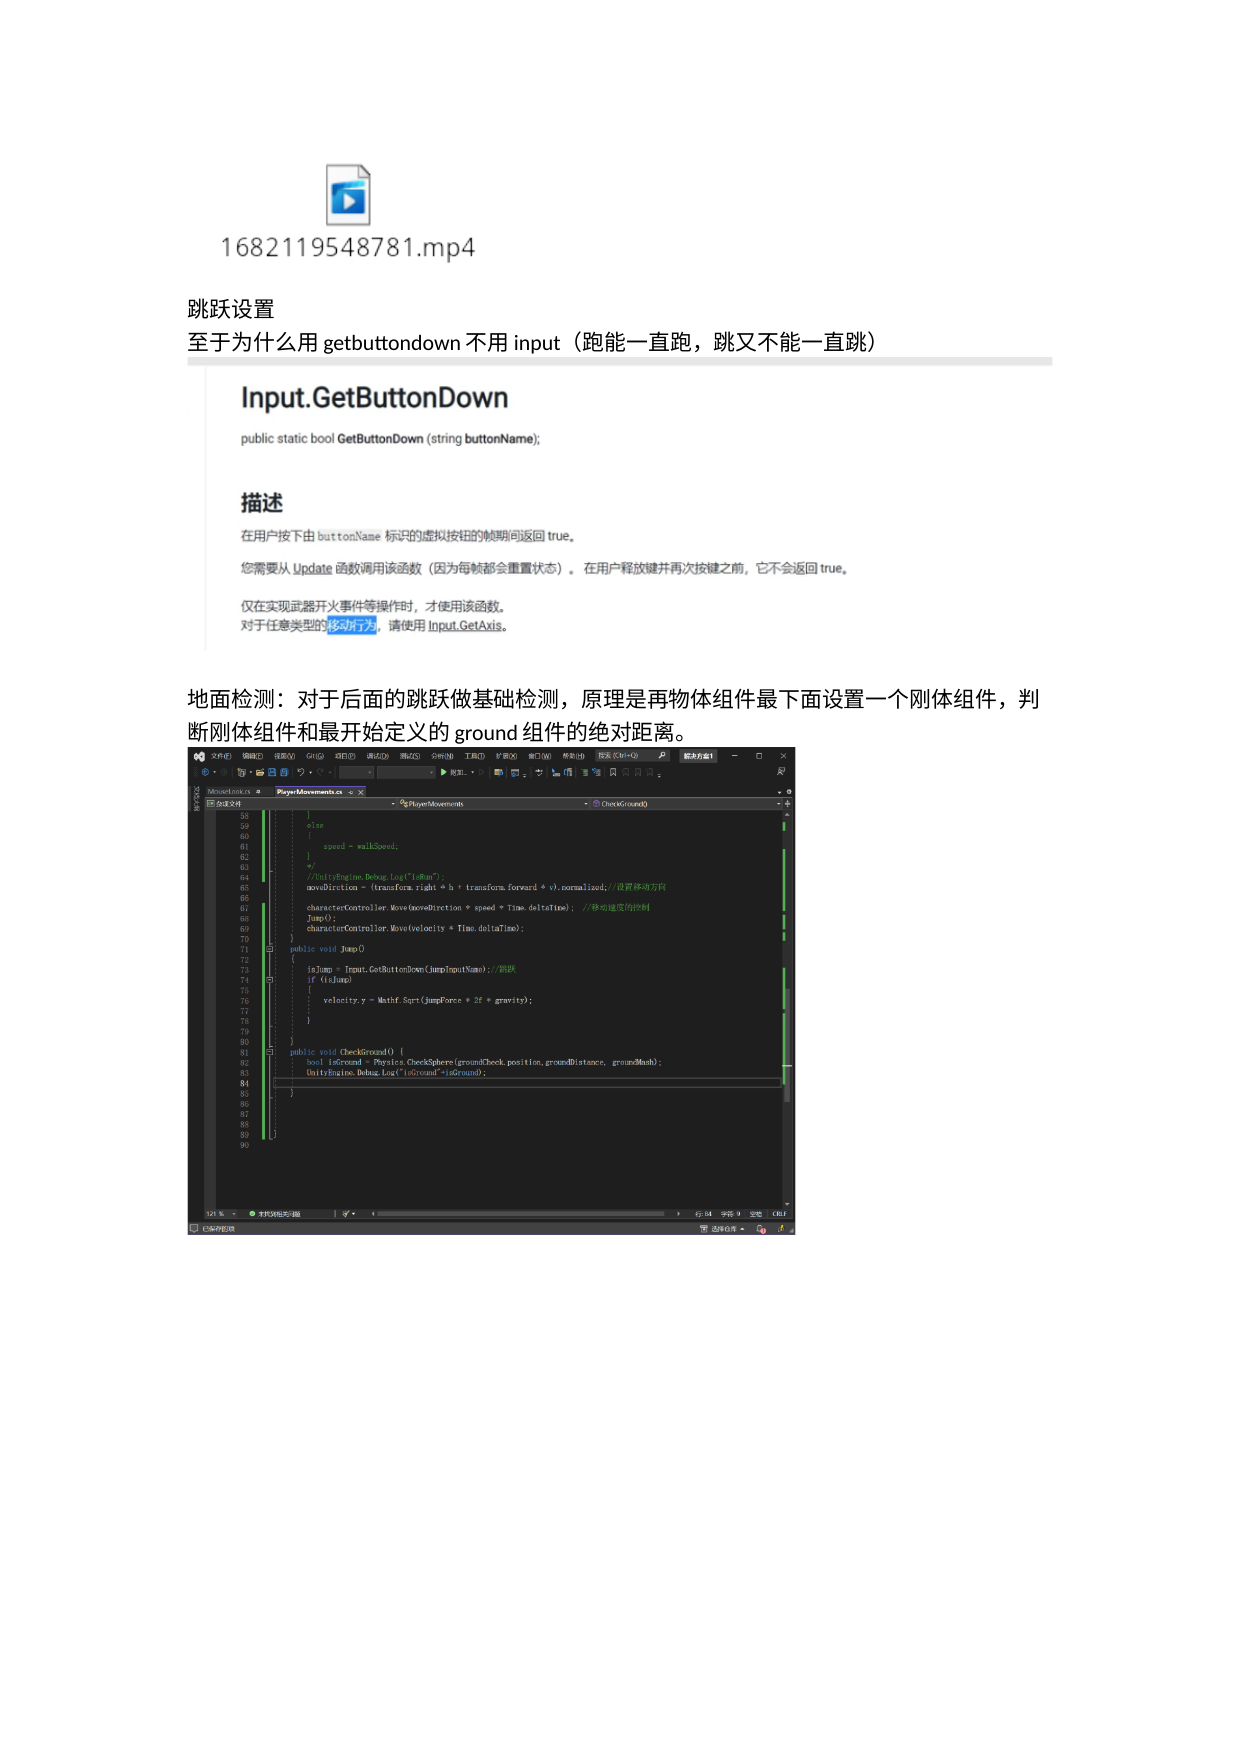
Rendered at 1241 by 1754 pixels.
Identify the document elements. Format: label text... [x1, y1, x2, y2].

text 地面检测：对于后面的跳跃做基础检测，原理是再物体组件最下面设置一个刚体组件，判断刚体组件和最开始定义的ground组件的绝对距离。 [187, 682, 1053, 747]
picture [187, 747, 796, 1235]
text 至于为什么用getbuttondown不用input（跑能一直跑，跳又不能一直跳） [187, 324, 1053, 357]
picture [187, 357, 1053, 651]
text 跳跃设置 [187, 292, 1053, 324]
